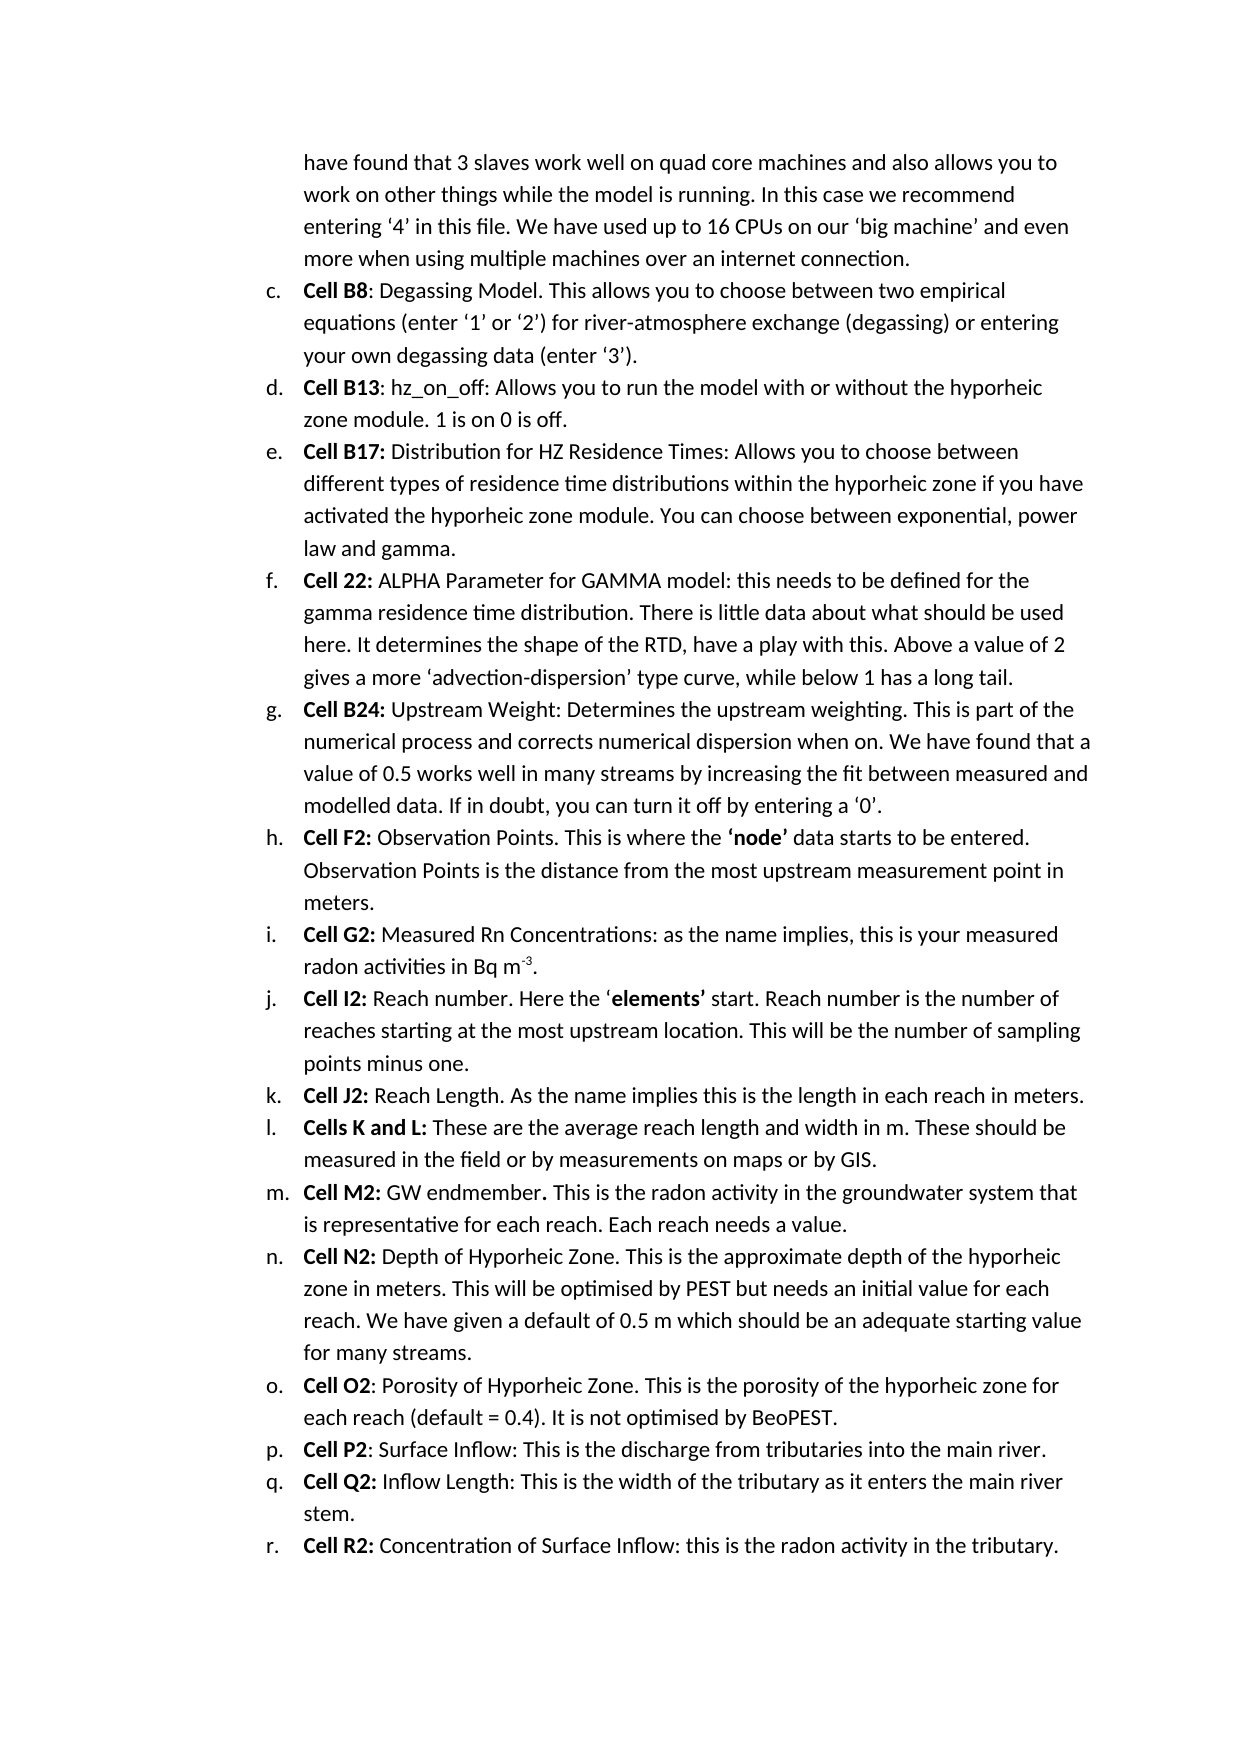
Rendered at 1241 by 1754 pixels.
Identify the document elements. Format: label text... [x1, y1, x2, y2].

list Cell 22: ALPHA Parameter for GAMMA model: this needs to be defined for the gamma residence time distribution. There is little data about what should be used here. It determines the shape of the RTD, have a play with this. Above a value of 2 gives a more ‘advection-dispersion’ type curve, while below 1 has a long tail. [266, 566, 1093, 691]
list Cell J2: Reach Length. As the name implies this is the length in each reach in meters. [266, 1081, 1093, 1109]
list Cell B8: Degassing Model. This allows you to choose between two empirical equations (enter ‘1’ or ‘2’) for river-atmosphere exchange (degassing) or entering your own degassing data (enter ‘3’). [266, 276, 1093, 369]
list Cell B13: hz_on_off: Allows you to run the model with or without the hyporheic zone module. 1 is on 0 is off. [266, 373, 1093, 433]
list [266, 148, 1093, 272]
list Cells K and L: These are the average reach length and width in m. These should be measured in the field or by measurements on maps or by GIS. [266, 1113, 1093, 1173]
list Cell F2: Observation Points. This is where the ‘node’ data starts to be entered. Observation Points is the distance from the most upstream measurement point in meters. [266, 823, 1093, 916]
list Cell M2: GW endmember. This is the radon activity in the groundwater system that is representative for each reach. Each reach needs a value. [266, 1178, 1093, 1238]
list Cell B17: Distribution for HZ Residence Times: Allows you to choose between different types of residence time distributions within the hyporheic zone if you have activated the hyporheic zone module. You can choose between exponential, power law and gamma. [266, 437, 1093, 562]
list Cell P2: Surface Inflow: This is the discharge from tributaries into the main river. [266, 1435, 1093, 1463]
list Cell N2: Depth of Hyporheic Zone. This is the approximate depth of the hyporheic zone in meters. This will be optimised by PEST but needs an initial value for each reach. We have given a default of 0.5 m which should be an adequate starting value for many streams. [266, 1242, 1093, 1367]
list Cell Q2: Inflow Length: This is the width of the tributary as it enters the main river stem. [266, 1467, 1093, 1527]
list Cell I2: Reach number. Here the ‘elements’ start. Reach number is the number of reaches starting at the most upstream location. This will be the number of sampling points minus one. [266, 984, 1093, 1077]
list Cell O2: Porosity of Hyporheic Zone. This is the porosity of the hyporheic zone for each reach (default = 0.4). It is not optimised by BeoPEST. [266, 1371, 1093, 1431]
list Cell B24: Upstream Weight: Determines the upstream weighting. This is part of the numerical process and corrects numerical dispersion when on. We have found that a value of 0.5 works well in many streams by increasing the fit between measured and modelled data. If in doubt, you can turn it off by entering a ‘0’. [266, 695, 1093, 819]
list Cell R2: Concentration of Surface Inflow: this is the radon activity in the tributary. [266, 1532, 1093, 1560]
list Cell G2: Measured Rn Concentrations: as the name implies, this is your measured radon activities in Bq m-3. [266, 920, 1093, 980]
